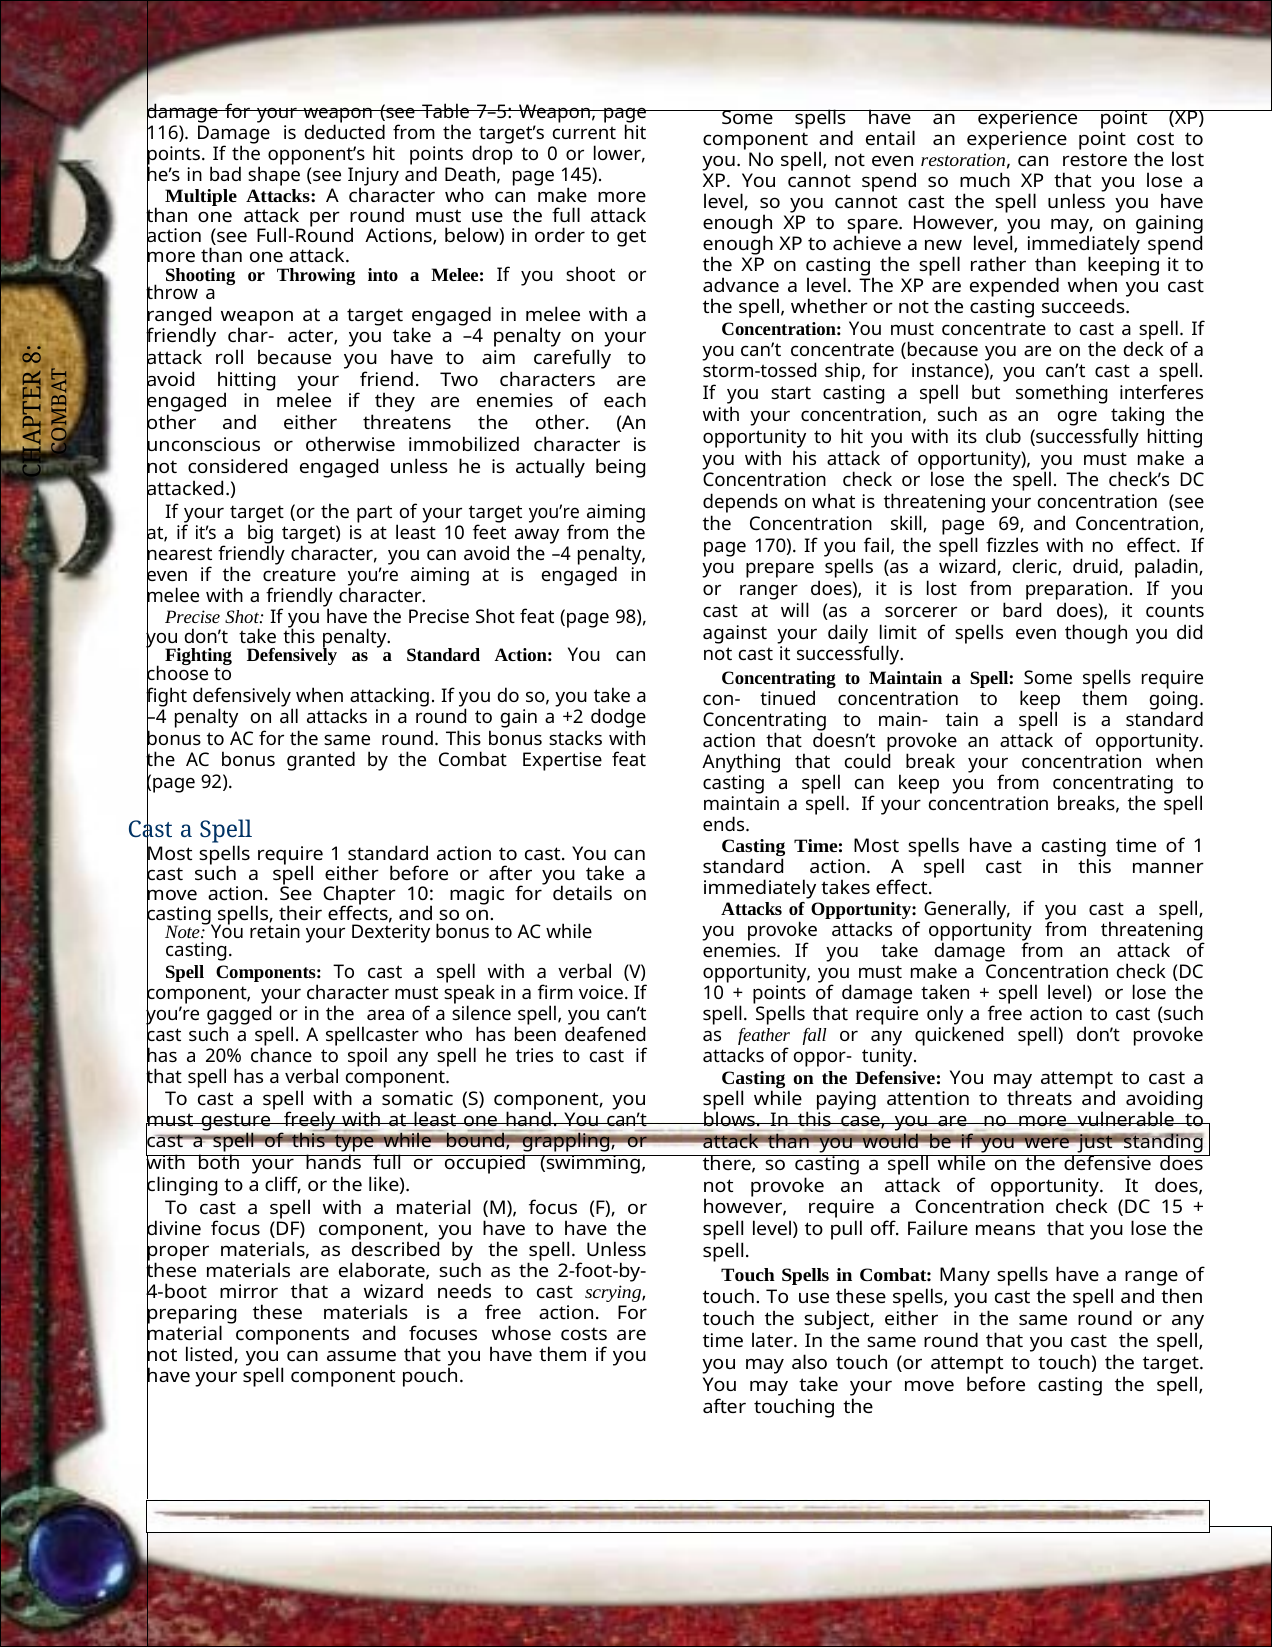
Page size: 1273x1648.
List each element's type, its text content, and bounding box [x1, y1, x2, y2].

text Attacks of Opportunity: Generally, if you cast a spell, you provoke attacks of opportunity from threatening enemies. If you take damage from an attack of opportunity, you must make a Concentration check (DC 10 + points of damage taken + spell level) or lose the spell. Spells that require only a free action to cast (such as feather fall or any quickened spell) don’t provoke attacks of oppor- tunity. [702, 899, 1204, 1067]
text damage for your weapon (see Table 7–5: Weapon, page 116). Damage is deducted from the target’s current hit points. If the opponent’s hit points drop to 0 or lower, he’s in bad shape (see Injury and Death, page 145). [146, 102, 647, 186]
text Fighting Defensively as a Standard Action: You can choose to [146, 647, 647, 684]
picture [148, 1, 1271, 110]
text ranged weapon at a target engaged in melee with a friendly char- acter, you take a –4 penalty on your attack roll because you have to aim carefully to avoid hitting your friend. Two characters are engaged in melee if they are enemies of each other and either threatens the other. (An unconscious or otherwise immobilized character is not considered engaged unless he is actually being attacked.) [146, 304, 647, 500]
text fight defensively when attacking. If you do so, you take a –4 penalty on all attacks in a round to gain a +2 dodge bonus to AC for the same round. This bonus stacks with the AC bonus granted by the Combat Expertise feat (page 92). [146, 685, 647, 794]
text Some spells have an experience point (XP) component and entail an experience point cost to you. No spell, not even restoration, can restore the lost XP. You cannot spend so much XP that you lose a level, so you cannot cast the spell unless you have enough XP to spare. However, you may, on gaining enough XP to achieve a new level, immediately spend the XP on casting the spell rather than keeping it to advance a level. The XP are expended when you cast the spell, whether or not the casting succeeds. [702, 108, 1204, 318]
text Touch Spells in Combat: Many spells have a range of touch. To use these spells, you cast the spell and then touch the subject, either in the same round or any time later. In the same round that you cast the spell, you may also touch (or attempt to touch) the target. You may take your move before casting the spell, after touching the [702, 1263, 1204, 1418]
text To cast a spell with a material (M), focus (F), or divine focus (DF) component, you have to have the proper materials, as described by the spell. Unless these materials are elaborate, such as the 2-foot-by- 4-boot mirror that a wizard needs to cast scrying, preparing these materials is a free action. For material components and focuses whose costs are not listed, you can assume that you have them if you have your spell component pouch. [146, 1198, 647, 1387]
text Casting Time: Most spells have a casting time of 1 standard action. A spell cast in this manner immediately takes effect. [702, 836, 1204, 898]
text Concentration: You must concentrate to cast a spell. If you can’t concentrate (because you are on the deck of a storm-tossed ship, for instance), you can’t cast a spell. If you start casting a spell but something interferes with your concentration, such as an ogre taking the opportunity to hit you with its club (successfully hitting you with his attack of opportunity), you must make a Concentration check or lose the spell. The check’s DC depends on what is threatening your concentration (see the Concentration skill, page 69, and Concentration, page 170). If you fail, the spell fizzles with no effect. If you prepare spells (as a wizard, cleric, druid, paladin, or ranger does), it is lost from preparation. If you cast at will (as a sorcerer or bard does), it counts against your daily limit of spells even though you did not cast it successfully. [702, 318, 1204, 666]
text Concentrating to Maintain a Spell: Some spells require con- tinued concentration to keep them going. Concentrating to main- tain a spell is a standard action that doesn’t provoke an attack of opportunity. Anything that could break your concentration when casting a spell can keep you from concentrating to maintain a spell. If your concentration breaks, the spell ends. [702, 667, 1204, 836]
picture [647, 1124, 702, 1155]
text If your target (or the part of your target you’re aiming at, if it’s a big target) is at least 10 feet away from the nearest friendly character, you can avoid the –4 penalty, even if the creature you’re aiming at is engaged in melee with a friendly character. [146, 501, 647, 607]
picture [1204, 1124, 1209, 1155]
text Shooting or Throwing into a Melee: If you shoot or throw a [146, 267, 647, 303]
picture [148, 1527, 1271, 1646]
text Precise Shot: If you have the Precise Shot feat (page 98), you don’t take this penalty. [146, 607, 647, 647]
subtitle Cast a Spell [127, 819, 647, 842]
text Casting on the Defensive: You may attempt to cast a spell while paying attention to threats and avoiding blows. In this case, you are no more vulnerable to attack than you would be if you were just standing there, so casting a spell while on the defensive does not provoke an attack of opportunity. It does, however, require a Concentration check (DC 15 + spell level) to pull off. Failure means that you lose the spell. [702, 1067, 1204, 1263]
text Most spells require 1 standard action to cast. You can cast such a spell either before or after you take a move action. See Chapter 10: magic for details on casting spells, their effects, and so on. [146, 845, 647, 925]
text Note: You retain your Dexterity bonus to AC while casting. [165, 925, 647, 960]
picture [1, 1, 1210, 1646]
text To cast a spell with a somatic (S) component, you must gesture freely with at least one hand. You can’t cast a spell of this type while bound, grappling, or with both your hands full or occupied (swimming, clinging to a cliff, or the like). [146, 1088, 647, 1197]
text Spell Components: To cast a spell with a verbal (V) component, your character must speak in a firm voice. If you’re gagged or in the area of a silence spell, you can’t cast such a spell. A spellcaster who has been deafened has a 20% chance to spoil any spell he tries to cast if that spell has a verbal component. [146, 962, 647, 1088]
text Multiple Attacks: A character who can make more than one attack per round must use the full attack action (see Full-Round Actions, below) in order to get more than one attack. [146, 187, 647, 267]
picture [147, 1501, 1209, 1532]
